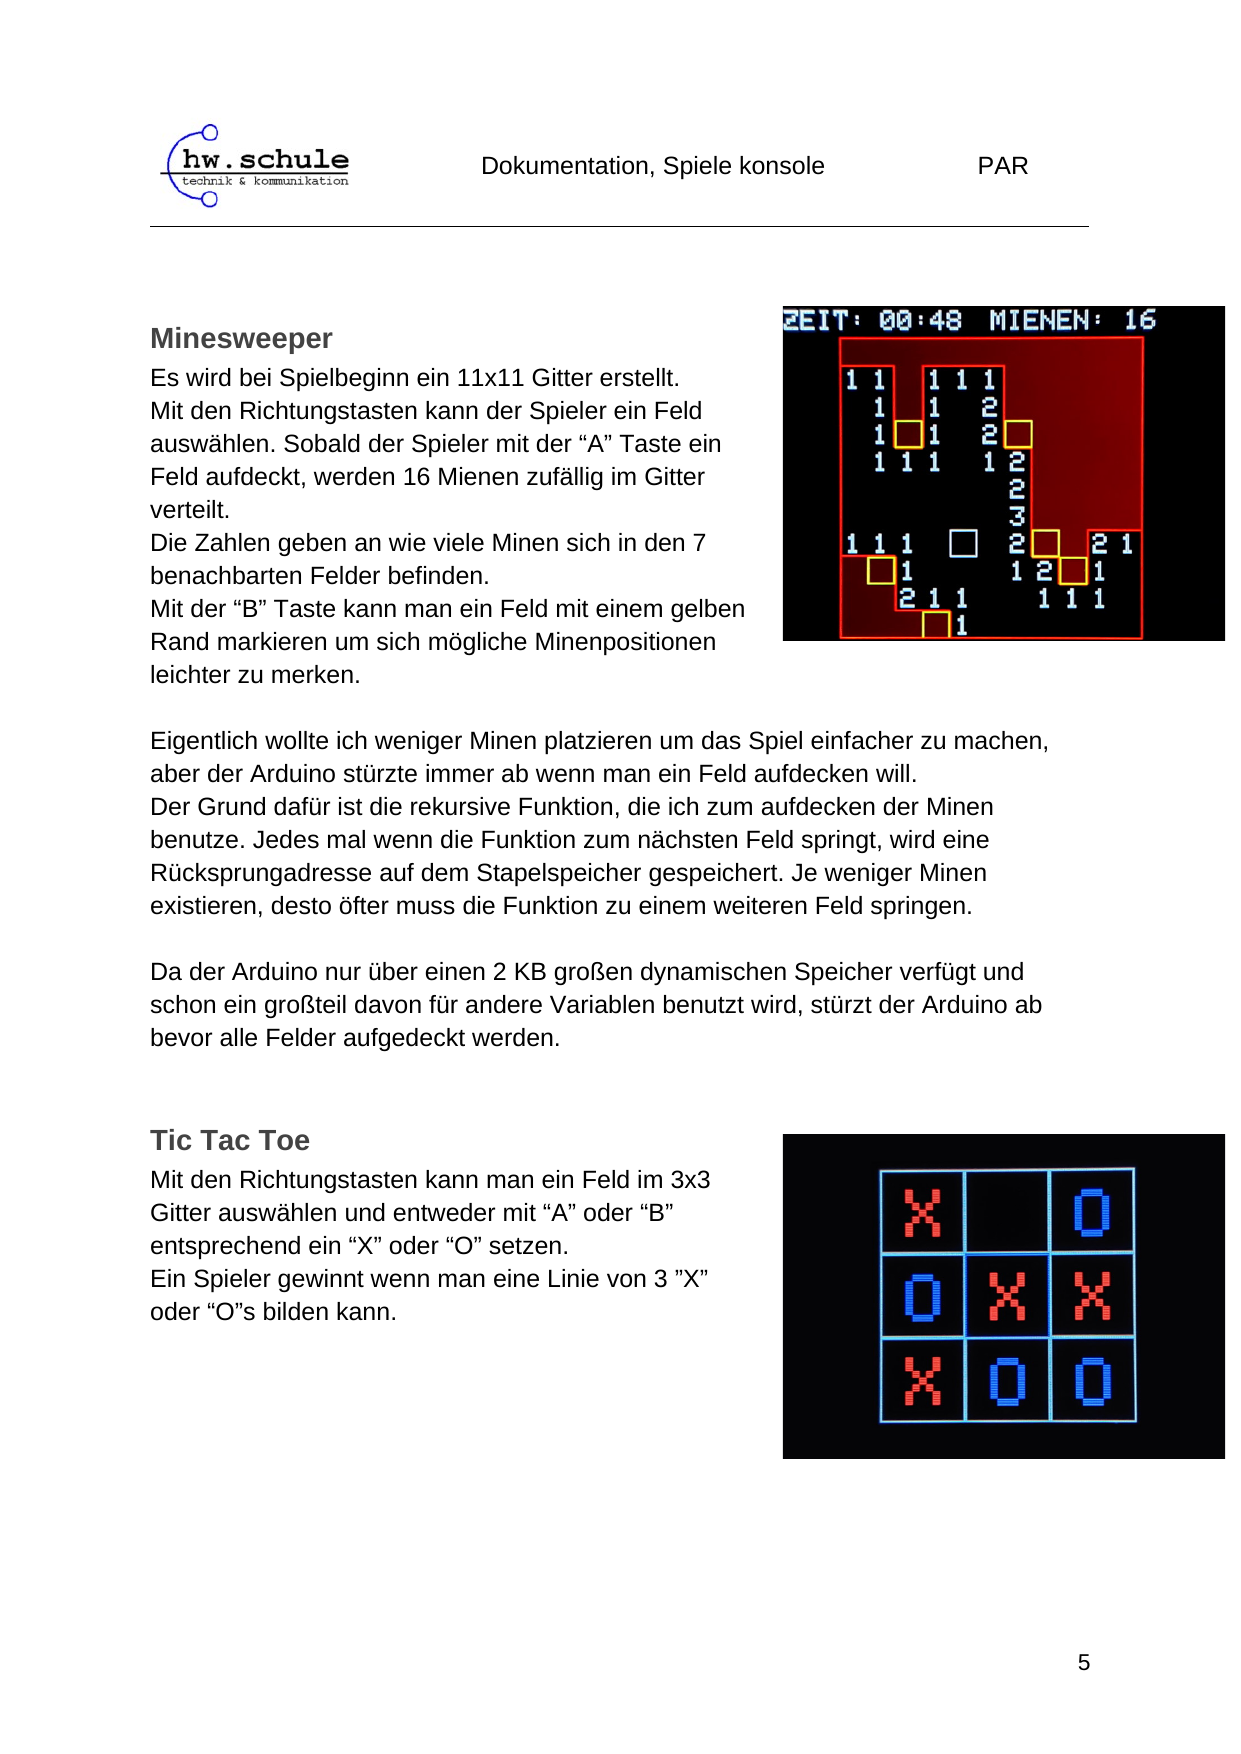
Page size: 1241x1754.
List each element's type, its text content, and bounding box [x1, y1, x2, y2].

text Die Zahlen geben an wie viele Minen sich in den 7 benachbarten Felder befinden. [150, 528, 782, 590]
text Eigentlich wollte ich weniger Minen platzieren um das Spiel einfacher zu machen, aber der Arduino stürzte immer ab wenn man ein Feld aufdecken will. [150, 726, 1090, 788]
text Mit der “B” Taste kann man ein Feld mit einem gelben Rand markieren um sich mögliche Minenpositionen leichter zu merken. [150, 594, 1090, 689]
text Mit den Richtungstasten kann der Spieler ein Feld auswählen. Sobald der Spieler mit der “A” Taste ein Feld aufdeckt, werden 16 Mienen zufällig im Gitter verteilt. [150, 396, 782, 524]
picture [782, 1134, 1225, 1459]
text Es wird bei Spielbeginn ein 11x11 Gitter erstellt. [150, 363, 782, 392]
text Da der Arduino nur über einen 2 KB großen dynamischen Speicher verfügt und schon ein großteil davon für andere Variablen benutzt wird, stürzt der Arduino ab bevor alle Felder aufgedeckt werden. [150, 957, 1090, 1052]
text Der Grund dafür ist die rekursive Funktion, die ich zum aufdecken der Minen benutze. Jedes mal wenn die Funktion zum nächsten Feld springt, wird eine Rücksprungadresse auf dem Stapelspeicher gespeichert. Je weniger Minen existieren, desto öfter muss die Funktion zu einem weiteren Feld springen. [150, 792, 1090, 920]
text Mit den Richtungstasten kann man ein Feld im 3x3 Gitter auswählen und entweder mit “A” oder “B” entsprechend ein “X” oder “O” setzen. [150, 1164, 782, 1259]
subtitle Minesweeper [150, 321, 782, 354]
text Ein Spieler gewinnt wenn man eine Linie von 3 ”X” oder “O”s bilden kann. [150, 1264, 782, 1325]
picture [782, 306, 1225, 641]
picture [160, 115, 349, 216]
subtitle Tic Tac Toe [150, 1123, 1090, 1156]
